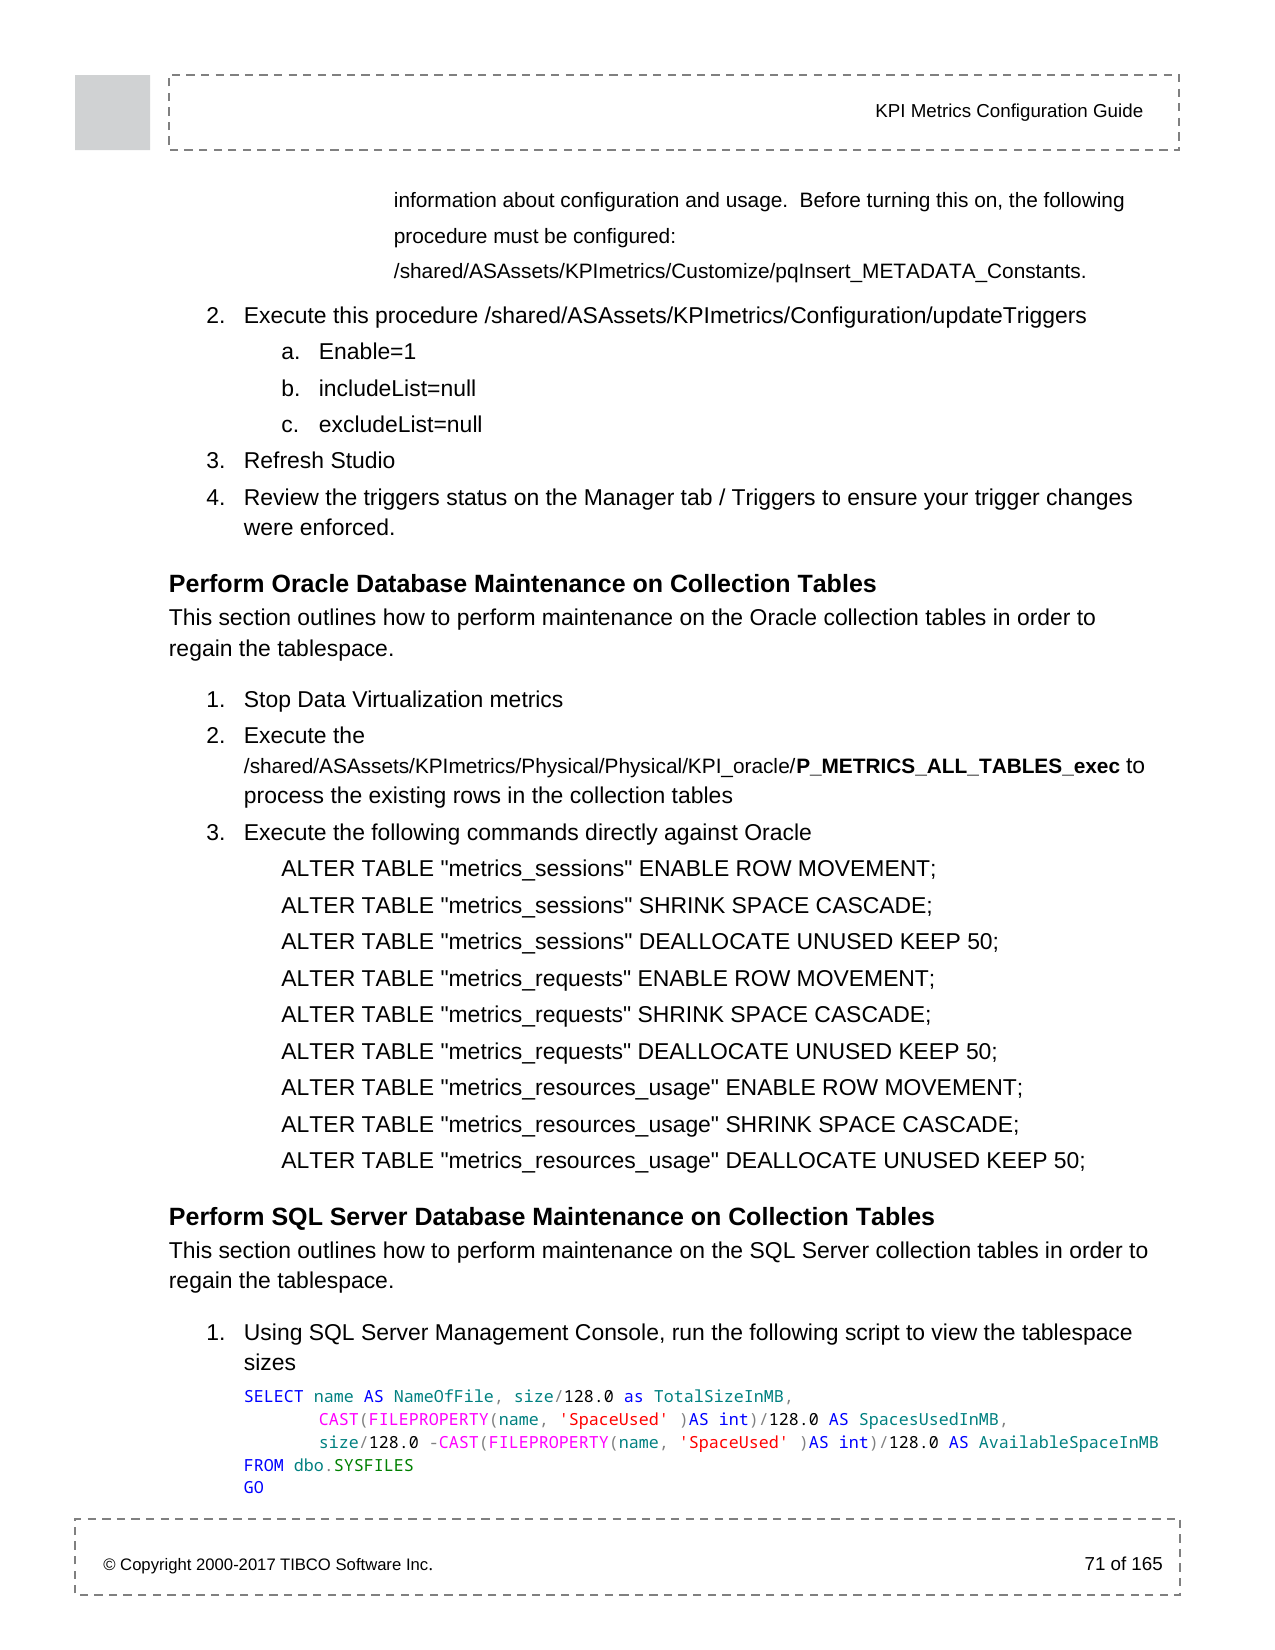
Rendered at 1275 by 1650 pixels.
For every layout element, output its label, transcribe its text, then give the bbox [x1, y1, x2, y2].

text ALTER TABLE "metrics_resources_usage" SHRINK SPACE CASCADE; [281, 1111, 1161, 1137]
text ALTER TABLE "metrics_resources_usage" DEALLOCATE UNUSED KEEP 50; [281, 1147, 1161, 1173]
list Stop Data Virtualization metrics [206, 686, 1161, 712]
text ALTER TABLE "metrics_requests" ENABLE ROW MOVEMENT; [281, 965, 1161, 991]
text ALTER TABLE "metrics_resources_usage" ENABLE ROW MOVEMENT; [281, 1074, 1161, 1100]
list Execute this procedure /shared/ASAssets/KPImetrics/Configuration/updateTriggers [206, 302, 1161, 328]
text size/128.0 -CAST(FILEPROPERTY(name, 'SpaceUsed' )AS int)/128.0 AS AvailableSpaceInMB [244, 1431, 1162, 1453]
list Execute the /shared/ASAssets/KPImetrics/Physical/Physical/KPI_oracle/P_METRICS_ALL_TABLES_exec to process the existing rows in the collection tables [206, 722, 1161, 809]
text This section outlines how to perform maintenance on the Oracle collection tables in order to regain the tablespace. [169, 604, 1161, 661]
subtitle Perform SQL Server Database Maintenance on Collection Tables [169, 1202, 1162, 1231]
subtitle Perform Oracle Database Maintenance on Collection Tables [169, 569, 1162, 598]
text GO [244, 1476, 1162, 1499]
list Refresh Studio [206, 447, 1161, 474]
list Using SQL Server Management Console, run the following script to view the tablespace sizes [206, 1318, 1161, 1375]
text ALTER TABLE "metrics_sessions" ENABLE ROW MOVEMENT; [281, 855, 1161, 882]
text ALTER TABLE "metrics_sessions" SHRINK SPACE CASCADE; [281, 892, 1161, 918]
text ALTER TABLE "metrics_requests" DEALLOCATE UNUSED KEEP 50; [281, 1038, 1161, 1064]
list Execute the following commands directly against Oracle [206, 819, 1161, 845]
list Review the triggers status on the Manager tab / Triggers to ensure your trigger changes were enforced. [206, 484, 1161, 540]
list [375, 187, 1162, 283]
text FROM dbo.SYSFILES [244, 1453, 1162, 1476]
list includeList=null [281, 374, 1161, 401]
text This section outlines how to perform maintenance on the SQL Server collection tables in order to regain the tablespace. [169, 1237, 1161, 1294]
list excludeList=null [281, 411, 1161, 437]
text ALTER TABLE "metrics_sessions" DEALLOCATE UNUSED KEEP 50; [281, 928, 1161, 954]
text SELECT name AS NameOfFile, size/128.0 as TotalSizeInMB, [244, 1385, 1162, 1408]
text CAST(FILEPROPERTY(name, 'SpaceUsed' )AS int)/128.0 AS SpacesUsedInMB, [244, 1408, 1162, 1431]
text ALTER TABLE "metrics_requests" SHRINK SPACE CASCADE; [281, 1001, 1161, 1027]
list Enable=1 [281, 338, 1161, 364]
